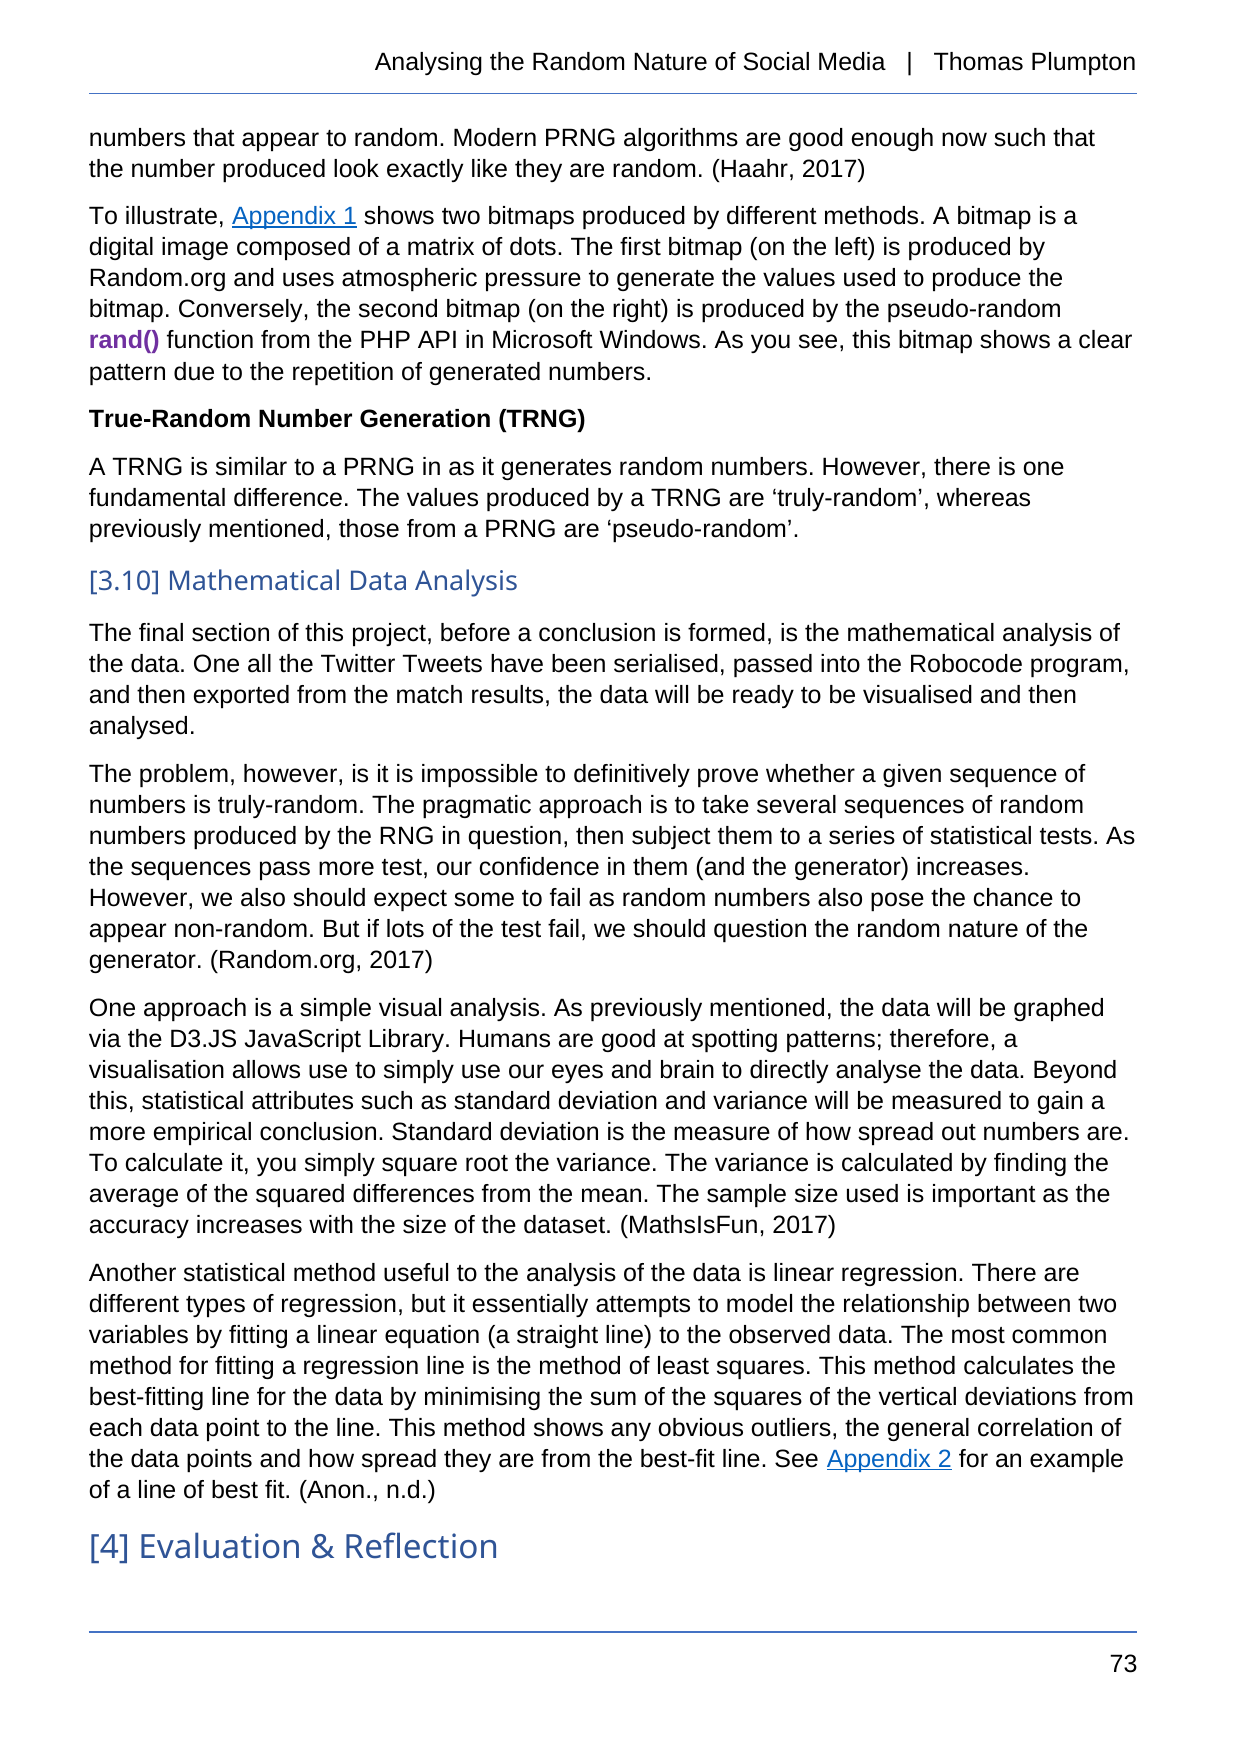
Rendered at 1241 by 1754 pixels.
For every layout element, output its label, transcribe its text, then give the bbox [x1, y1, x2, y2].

text The problem, however, is it is impossible to definitively prove whether a given sequence of numbers is truly-random. The pragmatic approach is to take several sequences of random numbers produced by the RNG in question, then subject them to a series of statistical tests. As the sequences pass more test, our confidence in them (and the generator) increases. However, we also should expect some to fail as random numbers also pose the chance to appear non-random. But if lots of the test fail, we should question the random nature of the generator. [89, 759, 1137, 974]
text True-Random Number Generation (TRNG) [89, 404, 1137, 433]
text [3.10] Mathematical Data Analysis [89, 562, 1137, 598]
text One approach is a simple visual analysis. As previously mentioned, the data will be graphed via the D3.JS JavaScript Library. Humans are good at spotting patterns; therefore, a visualisation allows use to simply use our eyes and brain to directly analyse the data. Beyond this, statistical attributes such as standard deviation and variance will be measured to gain a more empirical conclusion. Standard deviation is the measure of how spread out numbers are. To calculate it, you simply square root the variance. The variance is calculated by finding the average of the squared differences from the mean. The sample size used is important as the accuracy increases with the size of the dataset. [89, 993, 1137, 1239]
text Another statistical method useful to the analysis of the data is linear regression. There are different types of regression, but it essentially attempts to model the relationship between two variables by fitting a linear equation (a straight line) to the observed data. The most common method for fitting a regression line is the method of least squares. This method calculates the best-fitting line for the data by minimising the sum of the squares of the vertical deviations from each data point to the line. This method shows any obvious outliers, the general correlation of the data points and how spread they are from the best-fit line. See Appendix 2 for an example of a line of best fit. [89, 1258, 1137, 1504]
text A TRNG is similar to a PRNG in as it generates random numbers. However, there is one fundamental difference. The values produced by a TRNG are ‘truly-random’, whereas previously mentioned, those from a PRNG are ‘pseudo-random’. [89, 452, 1137, 543]
text [4] Evaluation & Reflection [89, 1523, 1137, 1568]
text To illustrate, Appendix 1 shows two bitmaps produced by different methods. A bitmap is a digital image composed of a matrix of dots. The first bitmap (on the left) is produced by Random.org and uses atmospheric pressure to generate the values used to produce the bitmap. Conversely, the second bitmap (on the right) is produced by the pseudo-random rand() function from the PHP API in Microsoft Windows. As you see, this bitmap shows a clear pattern due to the repetition of generated numbers. [89, 201, 1137, 385]
text The final section of this project, before a conclusion is formed, is the mathematical analysis of the data. One all the Twitter Tweets have been serialised, passed into the Robocode program, and then exported from the match results, the data will be ready to be visualised and then analysed. [89, 618, 1137, 740]
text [89, 122, 1137, 182]
